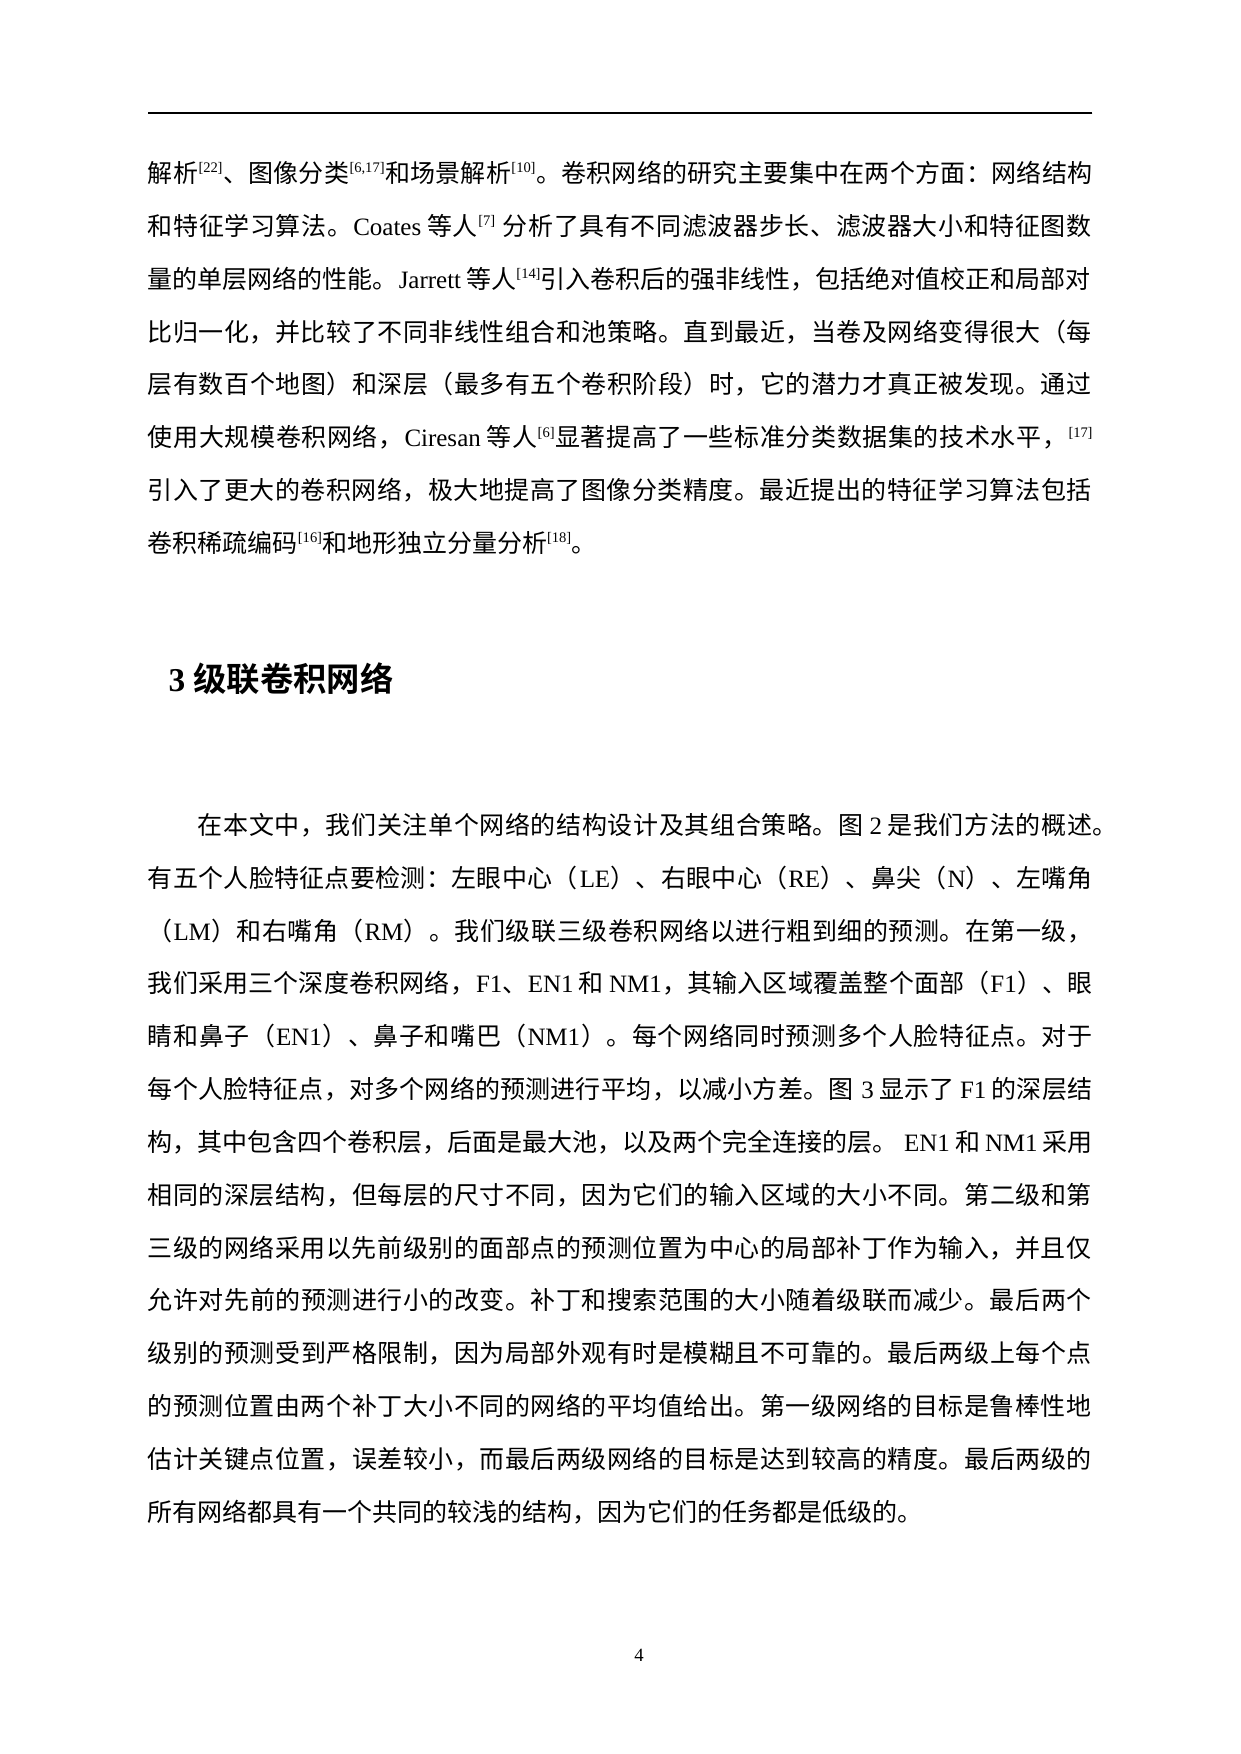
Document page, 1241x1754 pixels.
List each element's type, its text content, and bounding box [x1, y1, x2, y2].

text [148, 150, 1092, 564]
text 在本文中，我们关注单个网络的结构设计及其组合策略。图2是我们方法的概述。有五个人脸特征点要检测：左眼中心（LE）、右眼中心（RE）、鼻尖（N）、左嘴角（LM）和右嘴角（RM）。我们级联三级卷积网络以进行粗到细的预测。在第一级，我们采用三个深度卷积网络，F1、EN1和NM1，其输入区域覆盖整个面部（F1）、眼睛和鼻子（EN1）、鼻子和嘴巴（NM1）。每个网络同时预测多个人脸特征点。对于每个人脸特征点，对多个网络的预测进行平均，以减小方差。图3显示了F1的深层结构，其中包含四个卷积层，后面是最大池，以及两个完全连接的层。 EN1和NM1采用相同的深层结构，但每层的尺寸不同，因为它们的输入区域的大小不同。第二级和第三级的网络采用以先前级别的面部点的预测位置为中心的局部补丁作为输入，并且仅允许对先前的预测进行小的改变。补丁和搜索范围的大小随着级联而减少。最后两个级别的预测受到严格限制，因为局部外观有时是模糊且不可靠的。最后两级上每个点的预测位置由两个补丁大小不同的网络的平均值给出。第一级网络的目标是鲁棒性地估计关键点位置，误差较小，而最后两级网络的目标是达到较高的精度。最后两级的所有网络都具有一个共同的较浅的结构，因为它们的任务都是低级的。 [148, 802, 1092, 1532]
subtitle 3 级联卷积网络 [148, 633, 1092, 721]
